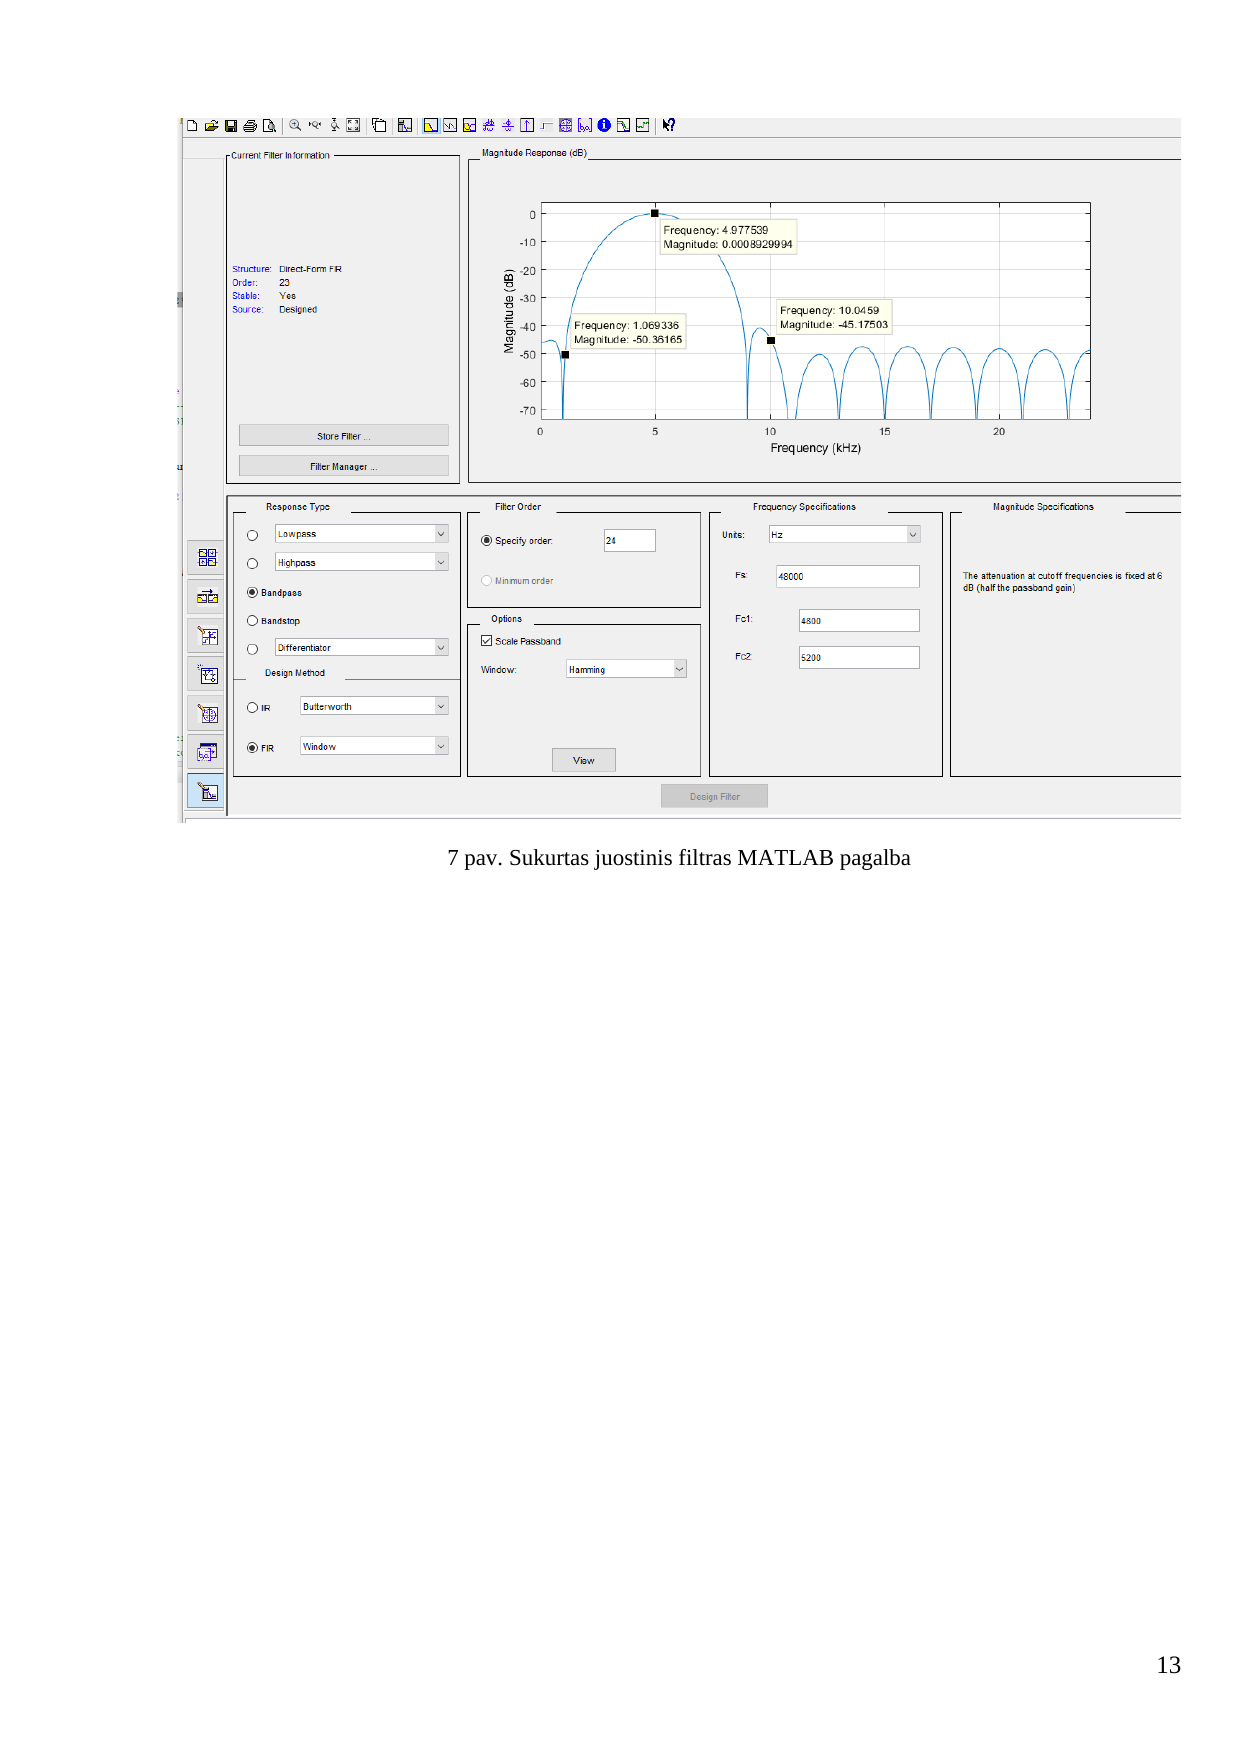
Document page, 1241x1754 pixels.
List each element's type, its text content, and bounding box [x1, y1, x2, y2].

picture [177, 118, 1182, 823]
